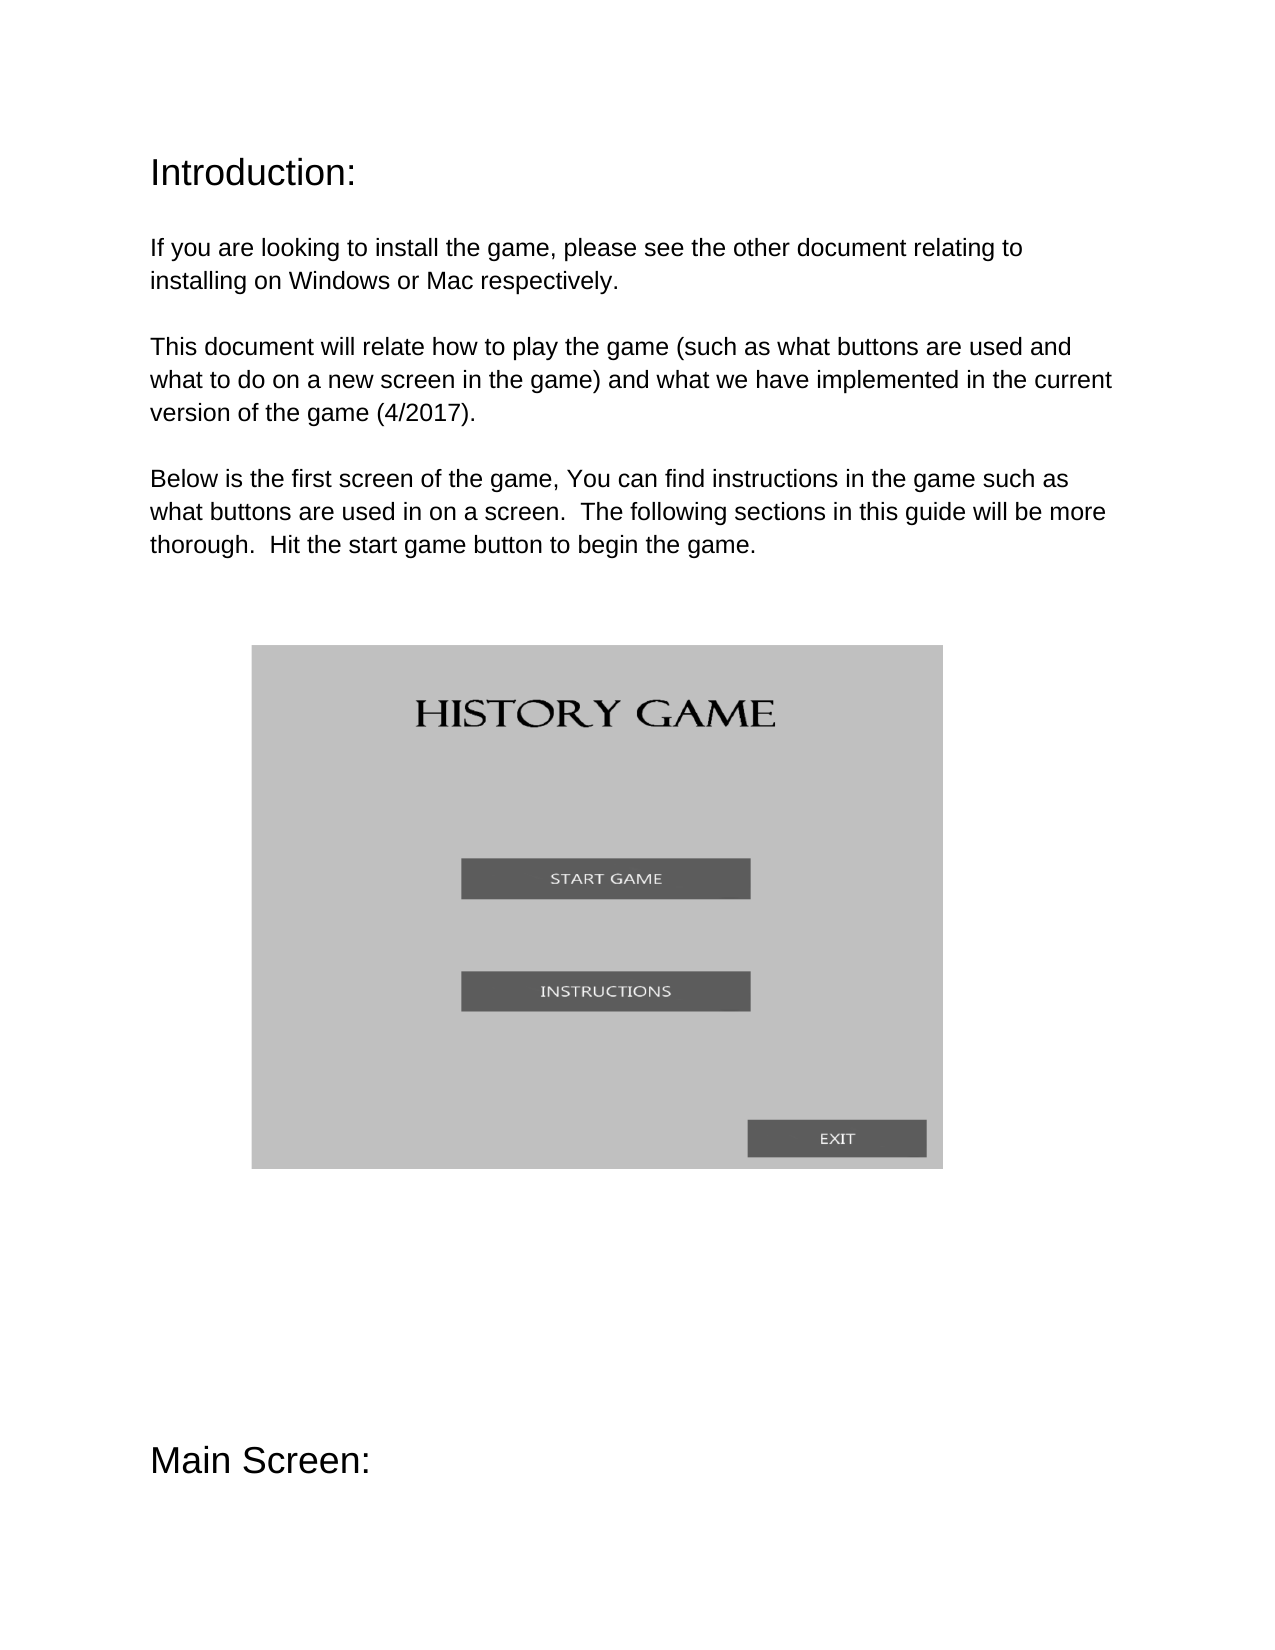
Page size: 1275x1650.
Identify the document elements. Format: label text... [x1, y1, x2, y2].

text If you are looking to install the game, please see the other document relating to installing on Windows or Mac respectively. [150, 233, 1125, 294]
text Introduction: [150, 150, 1125, 193]
picture [251, 645, 943, 1169]
text This document will relate how to play the game (such as what buttons are used and what to do on a new screen in the game) and what we have implemented in the current version of the game (4/2017). [150, 332, 1125, 426]
text Below is the first screen of the game, You can find instructions in the game such as what buttons are used in on a screen. The following sections in this guide will be more thorough. Hit the start game button to begin the game. [150, 464, 1125, 558]
text Main Screen: [150, 1438, 1125, 1481]
